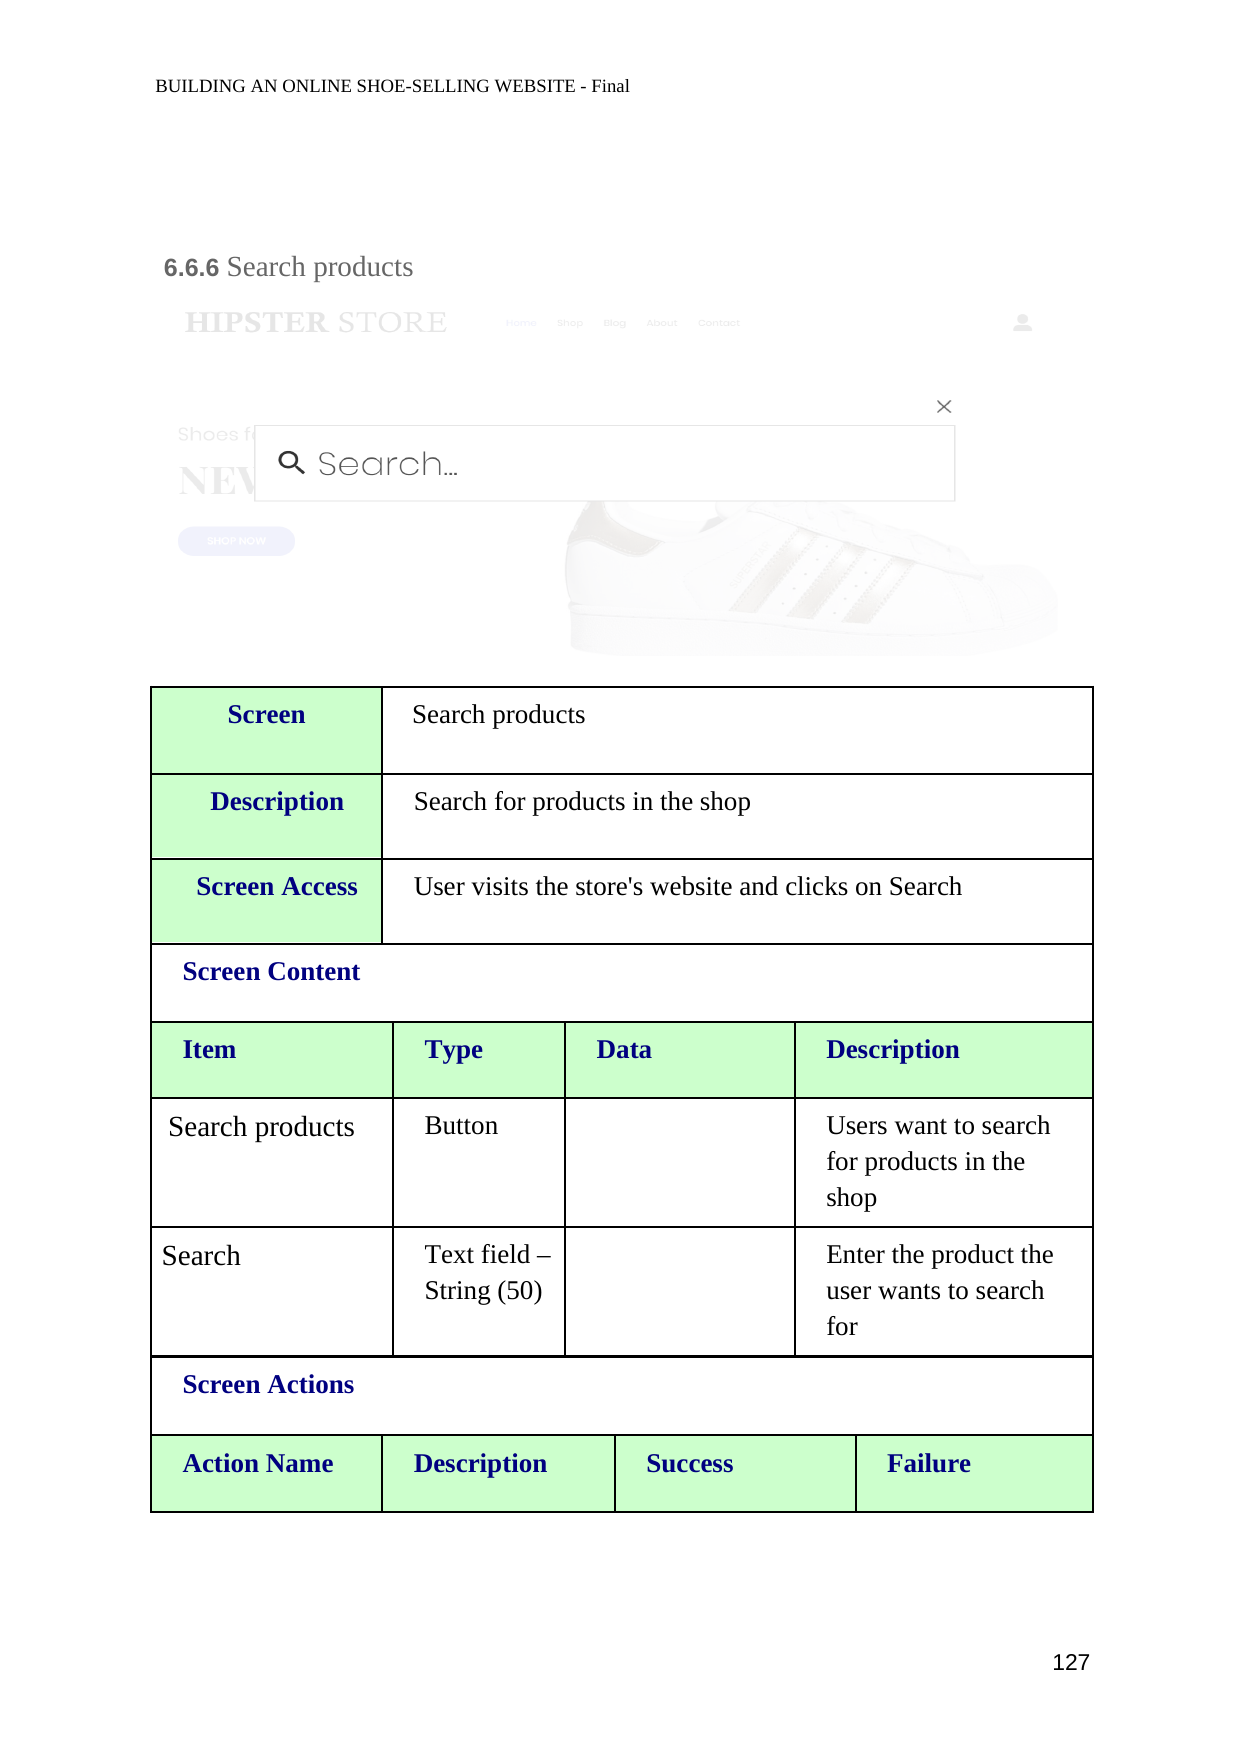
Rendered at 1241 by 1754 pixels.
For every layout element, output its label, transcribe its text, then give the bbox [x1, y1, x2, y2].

table_cell Screen Access [152, 860, 381, 942]
table_cell Search for products in the shop [383, 775, 1092, 857]
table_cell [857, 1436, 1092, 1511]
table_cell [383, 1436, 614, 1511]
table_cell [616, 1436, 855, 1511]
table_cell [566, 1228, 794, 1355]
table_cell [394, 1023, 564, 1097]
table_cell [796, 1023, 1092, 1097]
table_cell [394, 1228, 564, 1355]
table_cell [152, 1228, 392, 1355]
table_header Search products [383, 688, 1092, 773]
picture [164, 291, 1058, 656]
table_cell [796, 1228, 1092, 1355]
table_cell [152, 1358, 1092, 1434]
table_cell Item [152, 1023, 392, 1097]
table_header Screen [152, 688, 381, 773]
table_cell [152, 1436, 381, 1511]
table_cell Screen Content [152, 945, 1092, 1021]
subtitle 6.6.6 Search products [150, 249, 1090, 283]
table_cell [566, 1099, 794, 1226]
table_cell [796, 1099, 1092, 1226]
table_cell Description [152, 775, 381, 857]
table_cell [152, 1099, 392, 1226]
table_cell User visits the store's website and clicks on Search [383, 860, 1092, 942]
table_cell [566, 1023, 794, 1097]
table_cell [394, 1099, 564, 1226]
